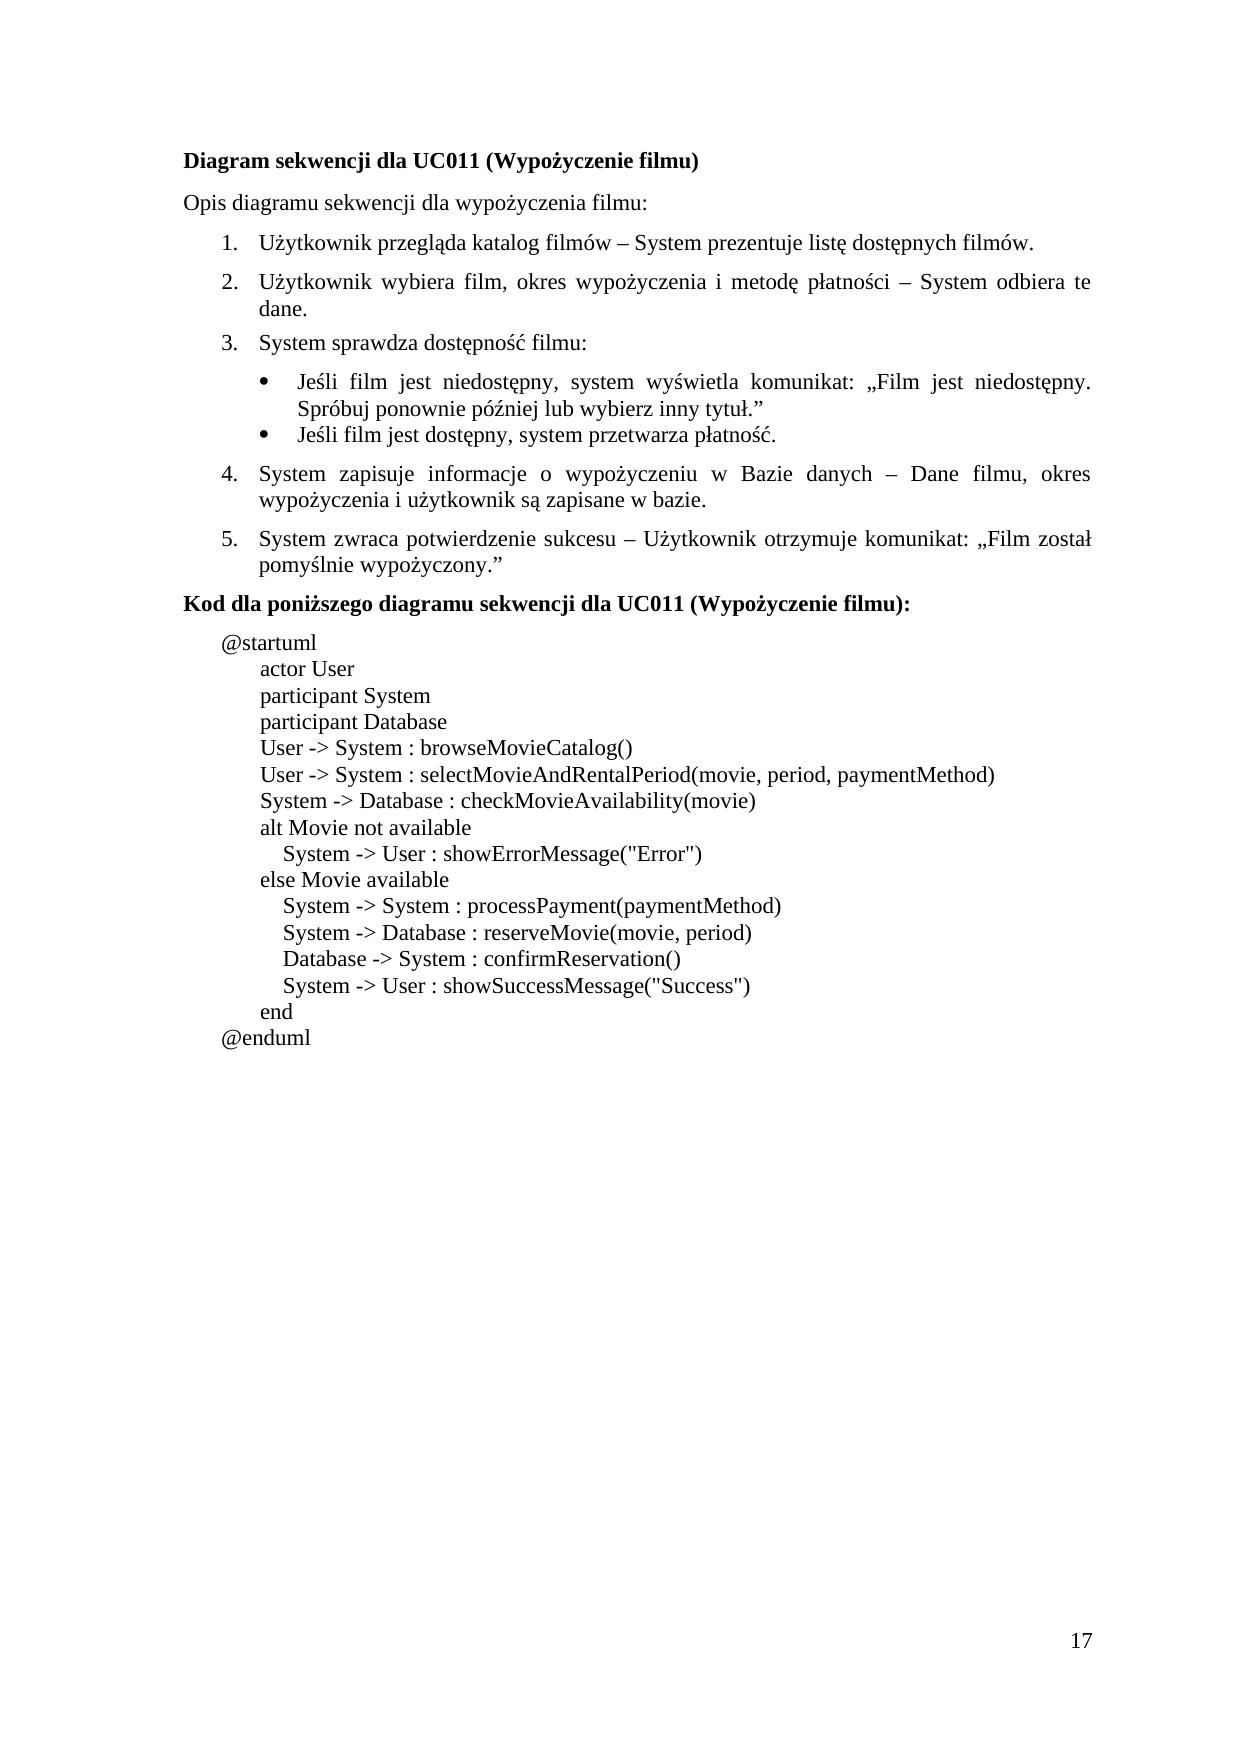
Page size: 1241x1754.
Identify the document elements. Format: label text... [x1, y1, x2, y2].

text Opis diagramu sekwencji dla wypożyczenia filmu: [148, 188, 1093, 215]
list System zapisuje informacje o wypożyczeniu w Bazie danych – Dane filmu, okres wypożyczenia i użytkownik są zapisane w bazie. [221, 460, 1093, 512]
text System -> User : showSuccessMessage("Success") [260, 972, 1093, 998]
text System -> Database : reserveMovie(movie, period) [260, 919, 1093, 945]
text Kod dla poniższego diagramu sekwencji dla UC011 (Wypożyczenie filmu): [148, 590, 1093, 617]
text participant System [260, 682, 1093, 708]
text alt Movie not available [260, 813, 1093, 840]
list Użytkownik przegląda katalog filmów – System prezentuje listę dostępnych filmów. [221, 229, 1093, 256]
text @startuml [221, 629, 1093, 655]
text Diagram sekwencji dla UC011 (Wypożyczenie filmu) [148, 148, 1093, 174]
text else Movie available [260, 866, 1093, 893]
list System sprawdza dostępność filmu: [221, 329, 1093, 356]
text end [260, 998, 1093, 1024]
list Jeśli film jest dostępny, system przetwarza płatność. [260, 421, 1093, 447]
text User -> System : selectMovieAndRentalPeriod(movie, period, paymentMethod) [260, 761, 1093, 787]
text System -> Database : checkMovieAvailability(movie) [260, 787, 1093, 813]
list Jeśli film jest niedostępny, system wyświetla komunikat: „Film jest niedostępny. Spróbuj ponownie później lub wybierz inny tytuł.” [260, 368, 1093, 421]
text User -> System : browseMovieCatalog() [260, 734, 1093, 761]
text Database -> System : confirmReservation() [260, 945, 1093, 972]
text System -> User : showErrorMessage("Error") [260, 840, 1093, 866]
text actor User [260, 655, 1093, 682]
list Użytkownik wybiera film, okres wypożyczenia i metodę płatności – System odbiera te dane. [221, 268, 1093, 321]
text System -> System : processPayment(paymentMethod) [260, 893, 1093, 919]
text @enduml [221, 1024, 1093, 1051]
list System zwraca potwierdzenie sukcesu – Użytkownik otrzymuje komunikat: „Film został pomyślnie wypożyczony.” [221, 525, 1093, 578]
text participant Database [260, 708, 1093, 734]
